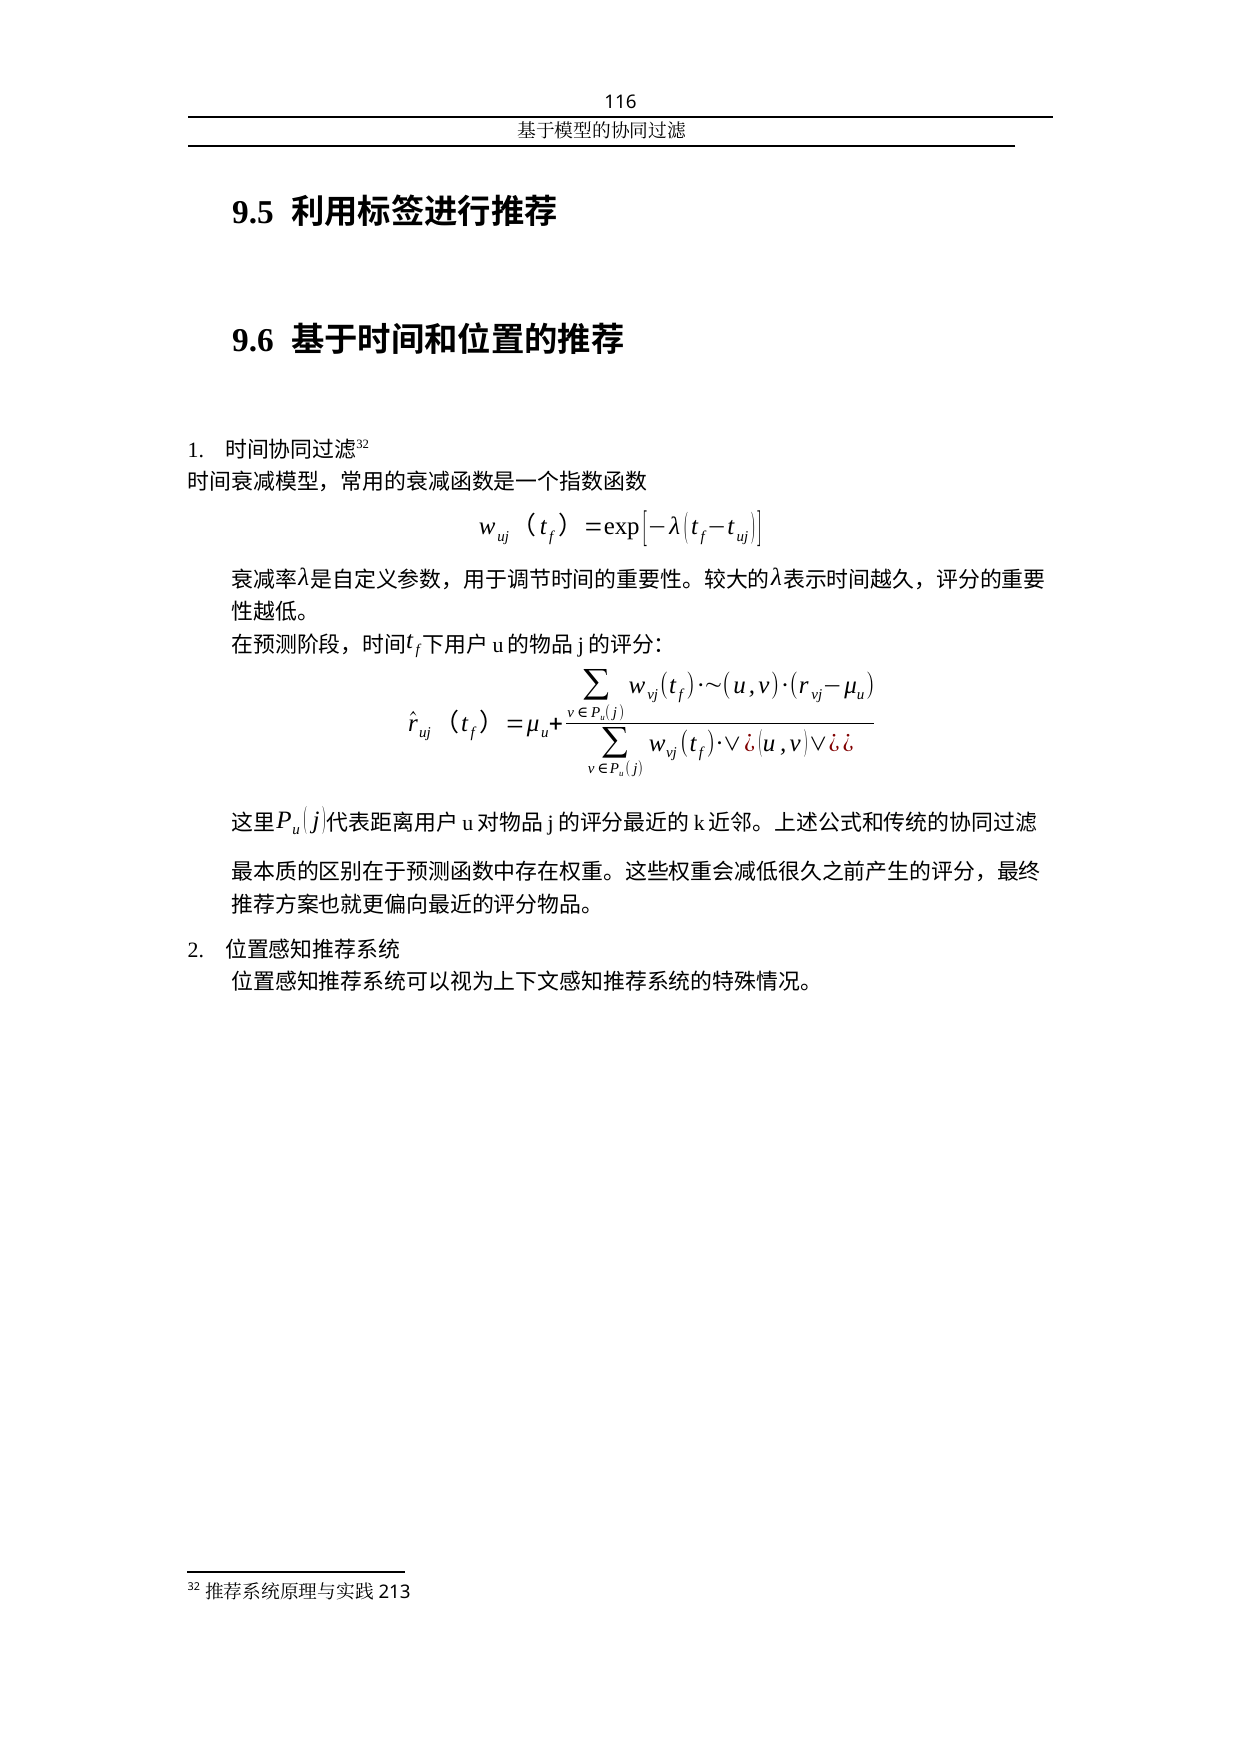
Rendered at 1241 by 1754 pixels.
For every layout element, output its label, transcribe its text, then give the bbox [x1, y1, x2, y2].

subtitle 利用标签进行推荐 [232, 177, 1053, 242]
list 时间协同过滤 [187, 431, 1053, 464]
list 衰减率是自定义参数，用于调节时间的重要性。较大的表示时间越久，评分的重要性越低。 [231, 561, 1053, 626]
list 位置感知推荐系统可以视为上下文感知推荐系统的特殊情况。 [231, 964, 1053, 996]
text 时间衰减模型，常用的衰减函数是一个指数函数 [187, 464, 1053, 496]
list 在预测阶段，时间下用户u的物品j的评分： [231, 626, 1053, 659]
list 位置感知推荐系统 [187, 931, 1053, 964]
list 这里代表距离用户u对物品j的评分最近的k近邻。上述公式和传统的协同过滤最本质的区别在于预测函数中存在权重。这些权重会减低很久之前产生的评分，最终推荐方案也就更偏向最近的评分物品。 [231, 789, 1053, 919]
subtitle 基于时间和位置的推荐 [232, 304, 1053, 369]
